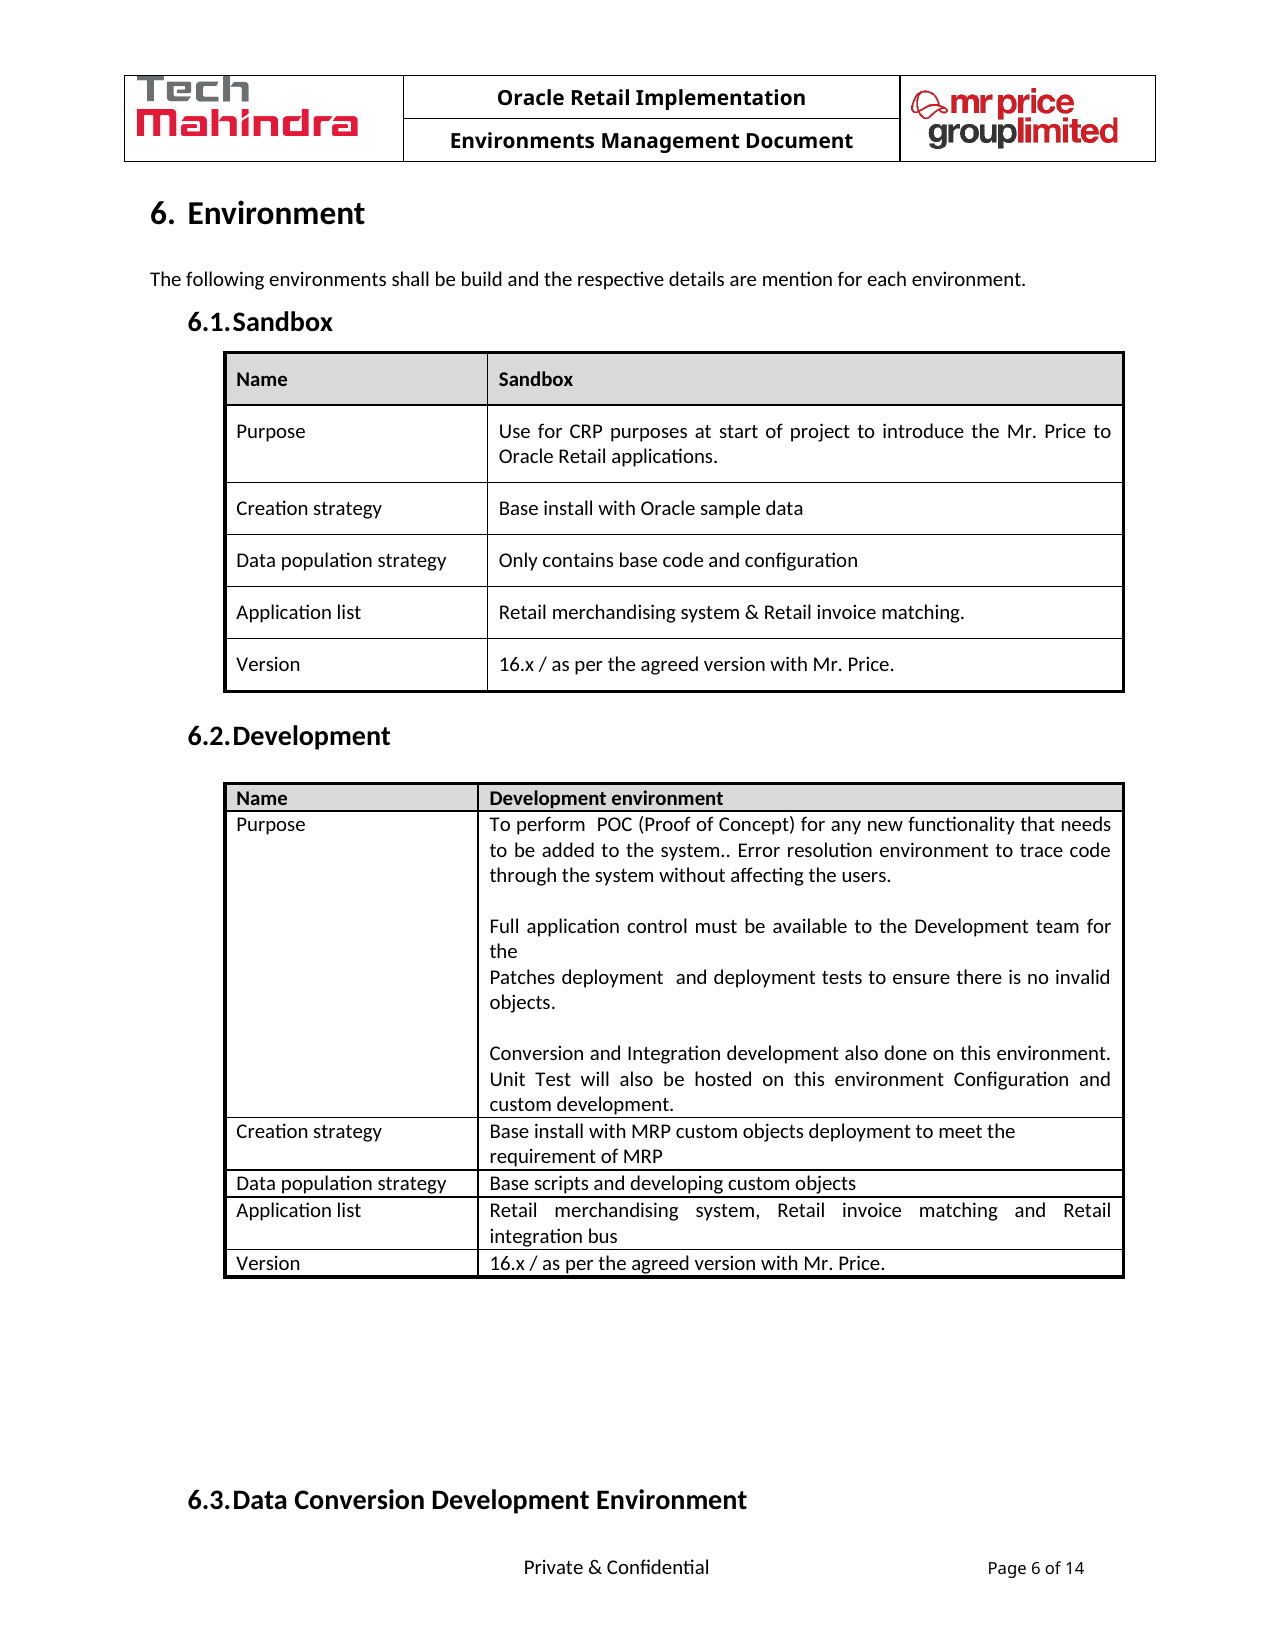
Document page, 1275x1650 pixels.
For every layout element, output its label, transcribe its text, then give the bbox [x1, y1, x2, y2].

subtitle Sandbox [187, 304, 1125, 338]
subtitle Development [187, 718, 1125, 752]
table_cell 16.x / as per the agreed version with Mr. Price. [488, 639, 1122, 689]
text The following environments shall be build and the respective details are mention for each environment. [150, 266, 1125, 291]
subtitle Environment [150, 192, 1125, 233]
table_cell 16.x / as per the agreed version with Mr. Price. [479, 1250, 1122, 1275]
table_cell Application list [227, 587, 487, 637]
table_cell Base install with Oracle sample data [488, 483, 1122, 533]
table_cell Base install with MRP custom objects deployment to meet the requirement of MRP [479, 1118, 1122, 1169]
picture [911, 88, 1118, 149]
table_header Sandbox [488, 354, 1122, 404]
table_cell Data population strategy [227, 535, 487, 586]
table_cell Retail merchandising system, Retail invoice matching and Retail integration bus [479, 1198, 1122, 1248]
table_cell Version [227, 1250, 477, 1275]
table_cell Purpose [227, 812, 477, 1117]
subtitle Data Conversion Development Environment [187, 1482, 1125, 1516]
table_cell Version [227, 639, 487, 689]
table_header Name [227, 785, 477, 810]
table_cell Creation strategy [227, 483, 487, 533]
table_cell Purpose [227, 406, 487, 482]
table_cell Retail merchandising system & Retail invoice matching. [488, 587, 1122, 637]
table_cell Only contains base code and configuration [488, 535, 1122, 586]
table_cell Creation strategy [227, 1118, 477, 1169]
picture [137, 76, 358, 136]
table_cell Use for CRP purposes at start of project to introduce the Mr. Price to Oracle Retail applications. [488, 406, 1122, 482]
table_header Development environment [479, 785, 1122, 810]
table_cell Application list [227, 1198, 477, 1248]
table_cell Data population strategy [227, 1171, 477, 1196]
table_cell Base scripts and developing custom objects [479, 1171, 1122, 1196]
table_cell To perform POC (Proof of Concept) for any new functionality that needs to be added to the system.. Error resolution environment to trace code through the system without affecting the users. Full application control must be available to the Development team for the Patches deployment and deployment tests to ensure there is no invalid objects. Conversion and Integration development also done on this environment. Unit Test will also be hosted on this environment Configuration and custom development. [479, 812, 1122, 1117]
table_header Name [227, 354, 487, 404]
